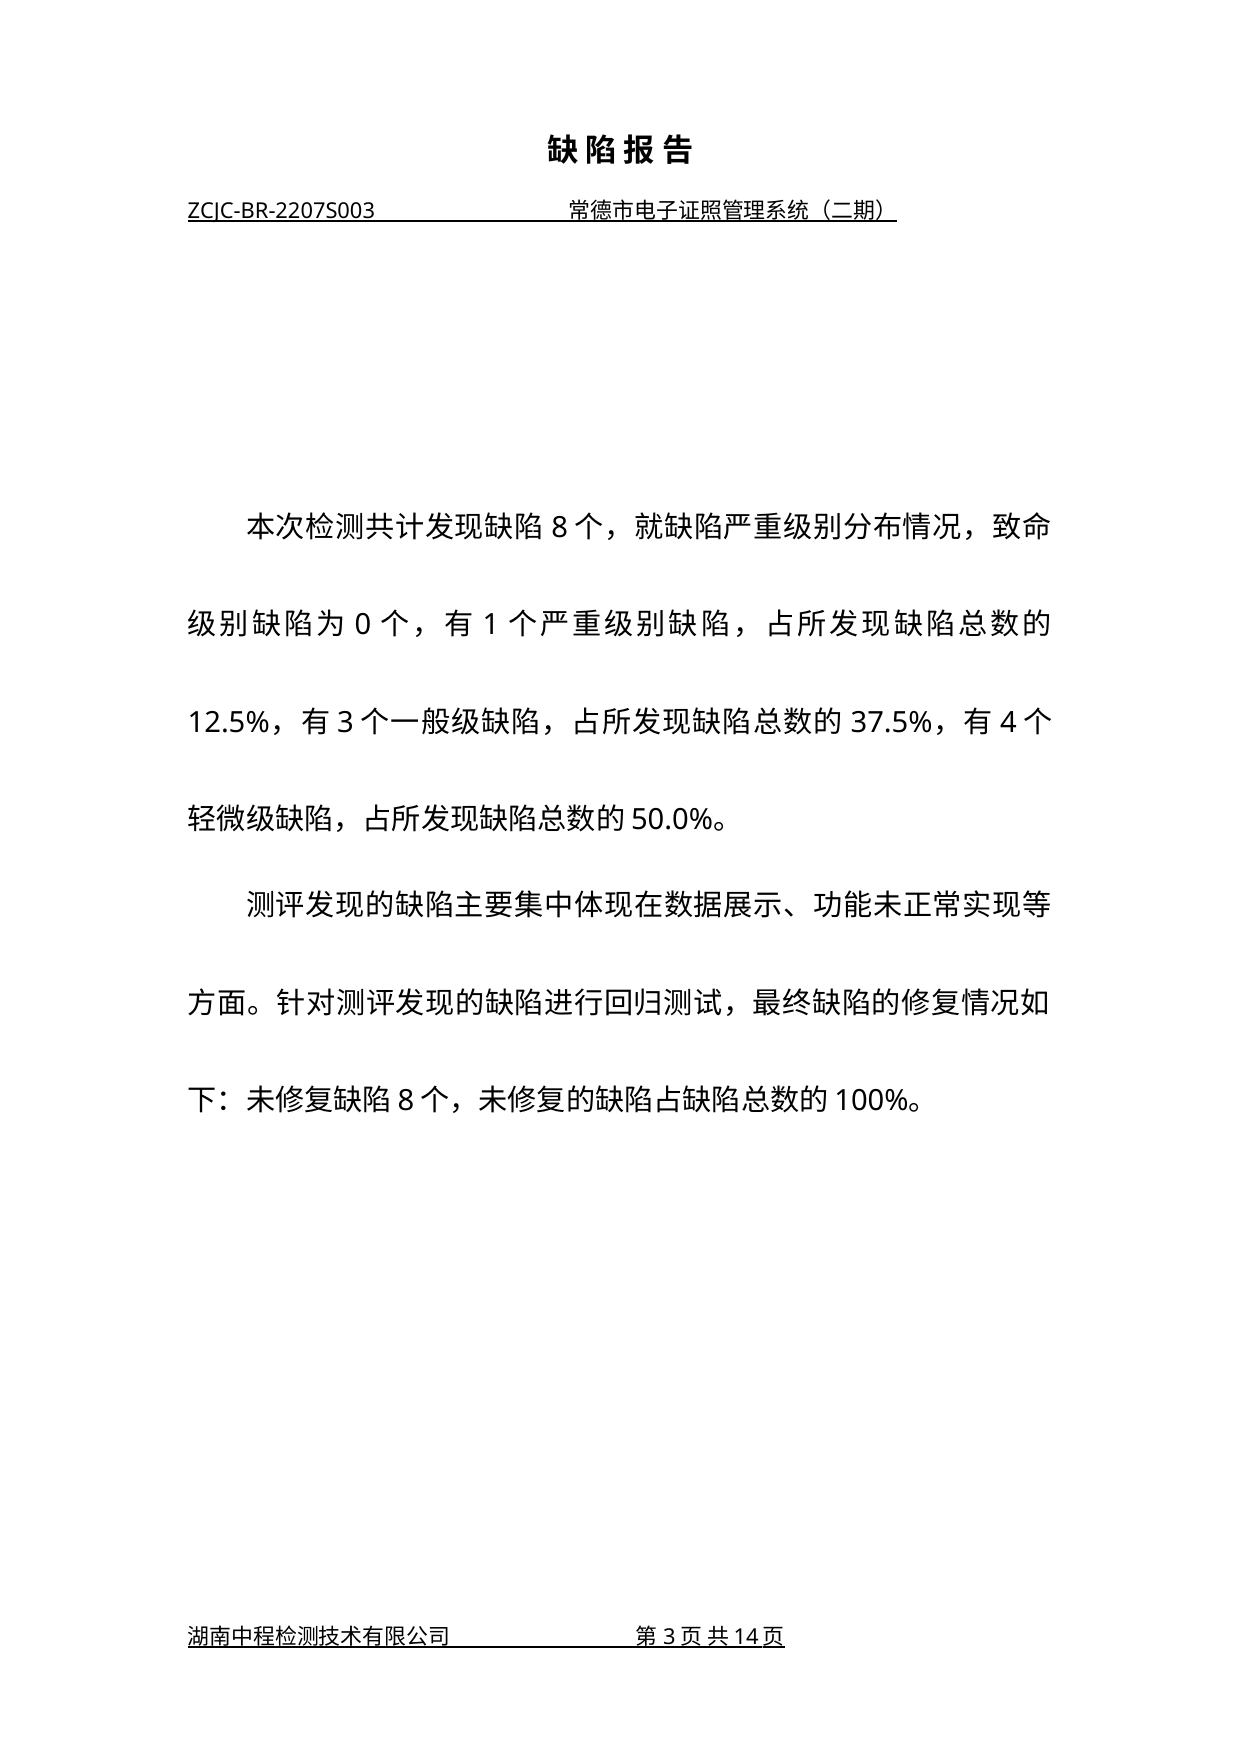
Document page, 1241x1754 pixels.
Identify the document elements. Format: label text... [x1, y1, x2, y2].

text 本次检测共计发现缺陷8个，就缺陷严重级别分布情况，致命级别缺陷为0个，有1个严重级别缺陷，占所发现缺陷总数的12.5%，有3个一般级缺陷，占所发现缺陷总数的37.5%，有4个轻微级缺陷，占所发现缺陷总数的50.0%。 [187, 492, 1053, 849]
text 测评发现的缺陷主要集中体现在数据展示、功能未正常实现等方面。针对测评发现的缺陷进行回归测试，最终缺陷的修复情况如下：未修复缺陷8个，未修复的缺陷占缺陷总数的100%。 [187, 871, 1053, 1131]
